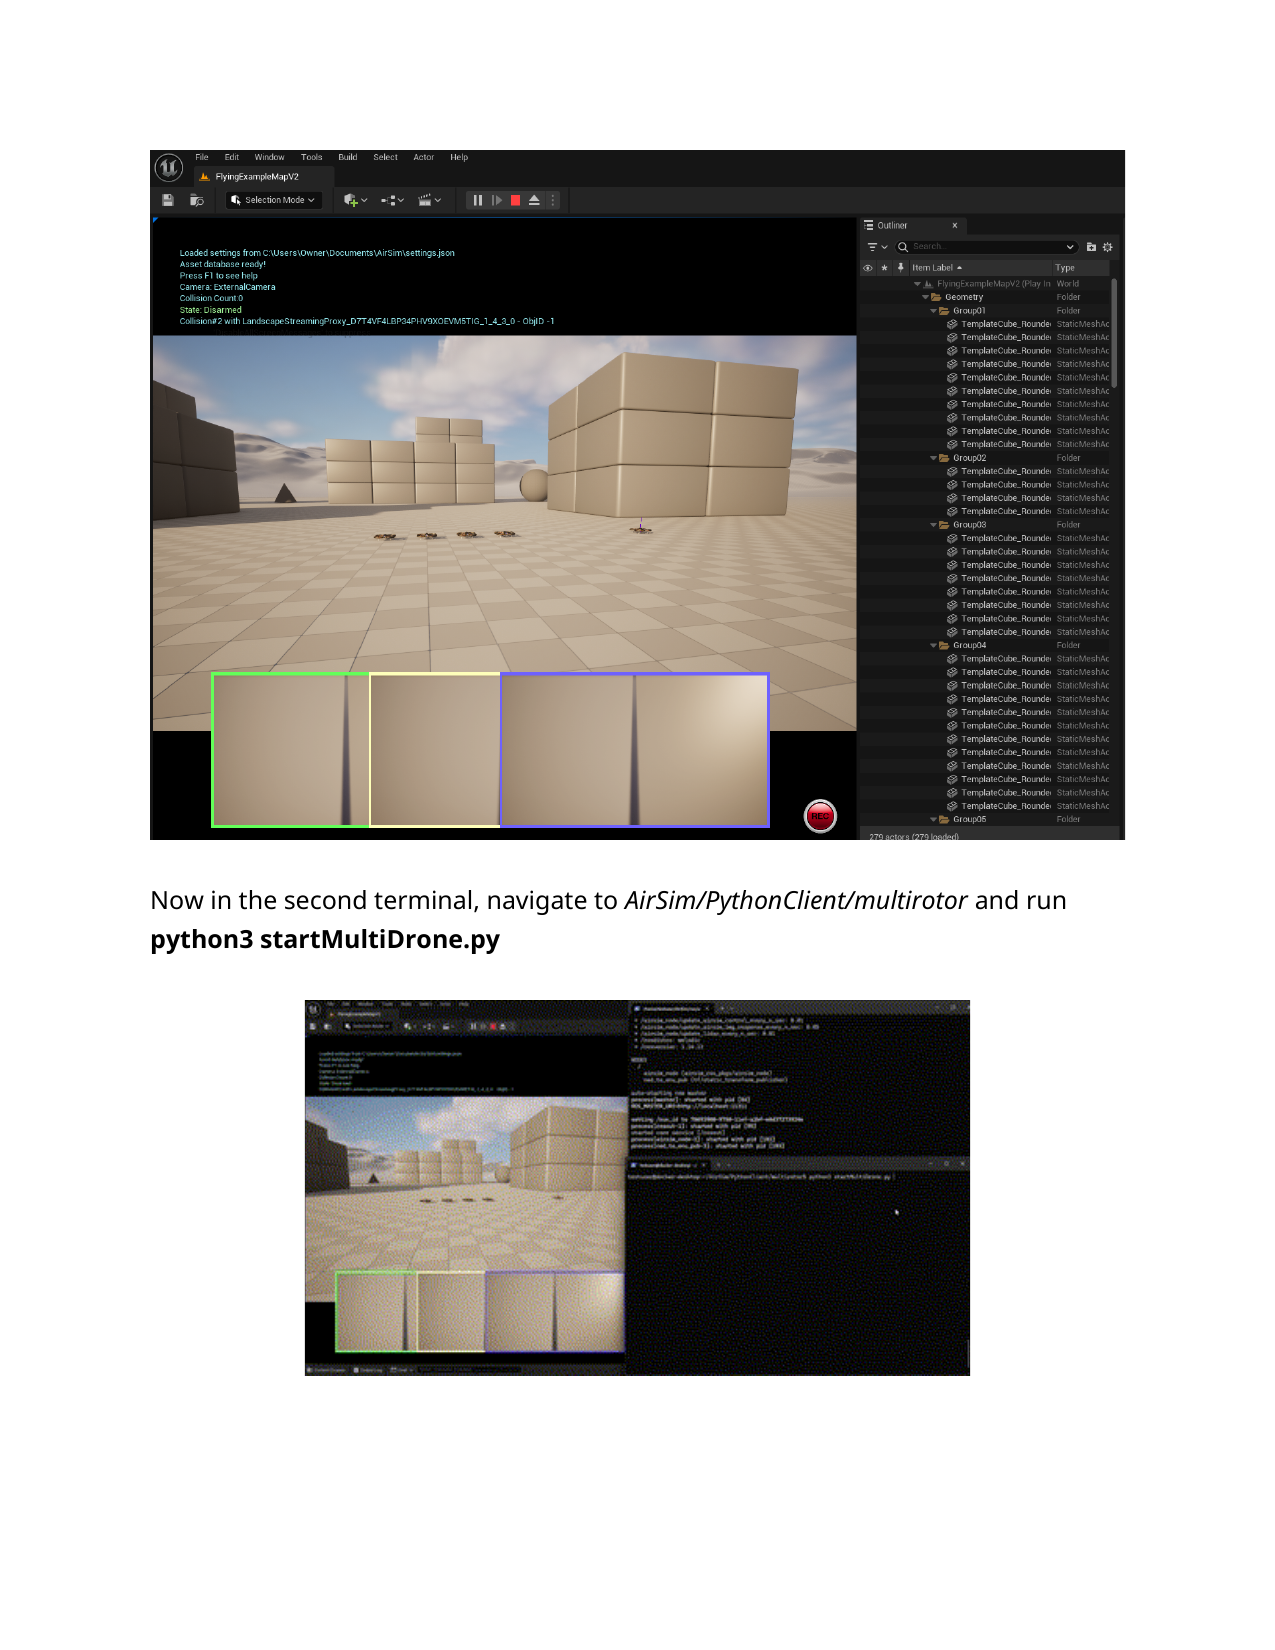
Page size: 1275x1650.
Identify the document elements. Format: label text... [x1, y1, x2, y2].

text Now in the second terminal, navigate to AirSim/PythonClient/multirotor and run python3 startMultiDrone.py [150, 883, 1125, 956]
picture [304, 1000, 971, 1376]
picture [150, 150, 1125, 840]
